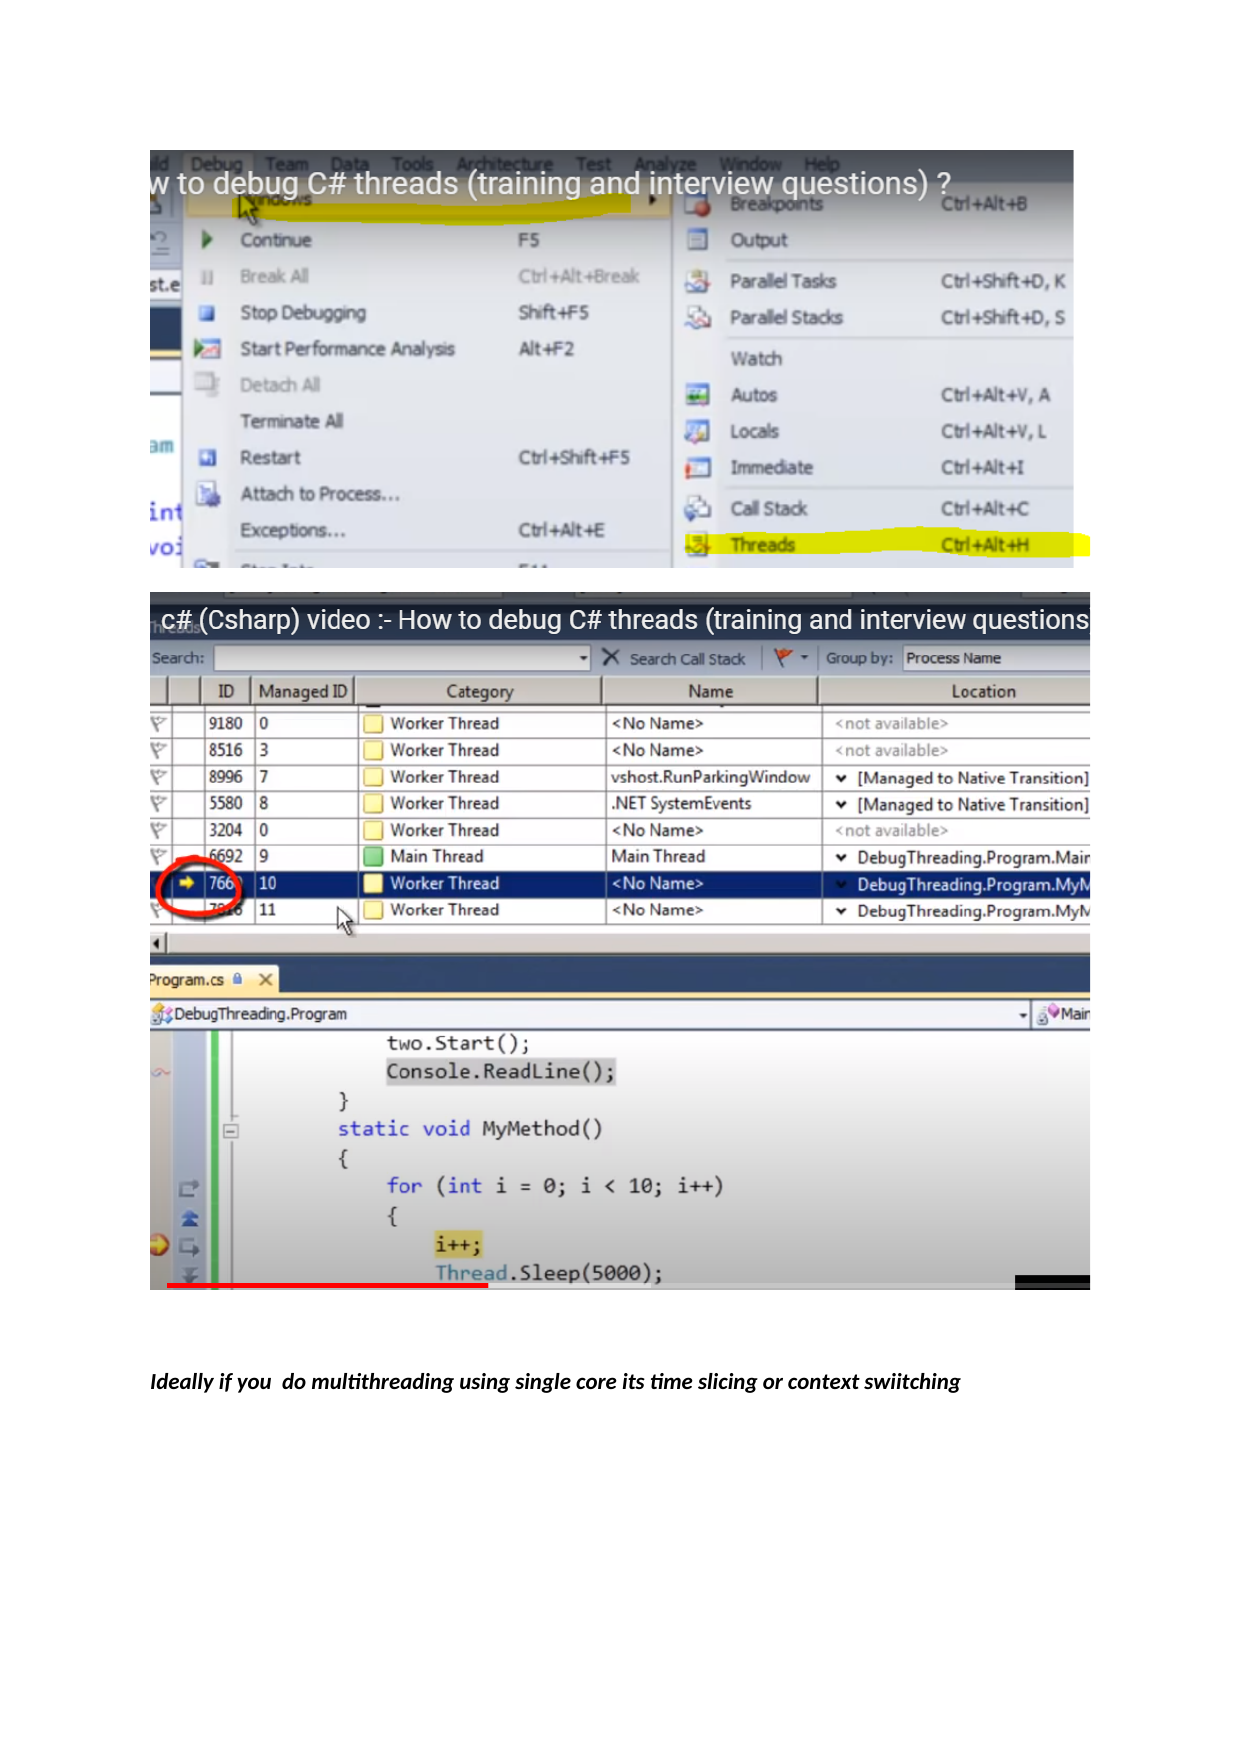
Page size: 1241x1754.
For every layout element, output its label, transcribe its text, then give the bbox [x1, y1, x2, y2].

picture [150, 592, 1091, 1290]
picture [150, 150, 1091, 568]
text Ideally if you do multithreading using single core its time slicing or context swiitching [150, 1367, 1090, 1396]
